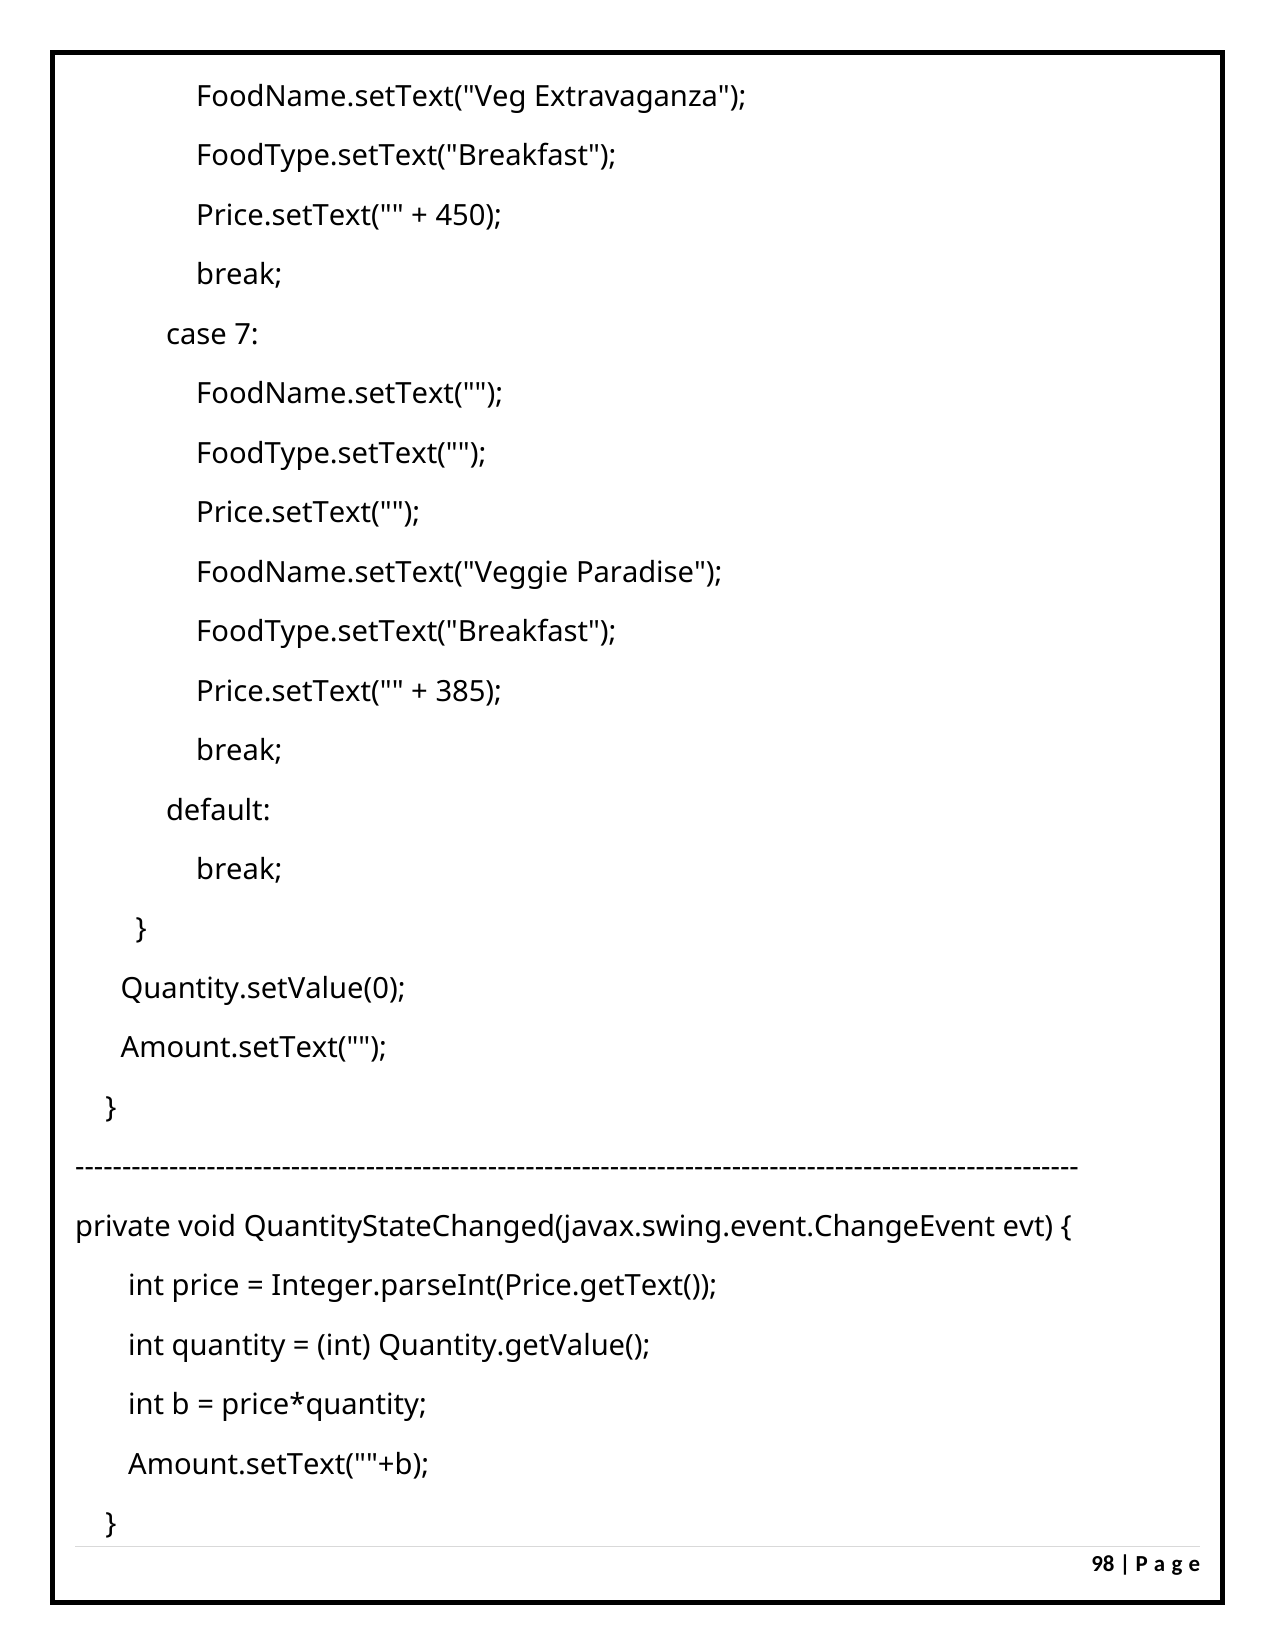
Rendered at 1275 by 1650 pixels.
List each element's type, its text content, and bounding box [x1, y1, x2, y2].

text } [75, 1086, 1200, 1126]
text break; [75, 253, 1200, 293]
text FoodName.setText("Veggie Paradise"); [75, 551, 1200, 591]
text case 7: [75, 313, 1200, 353]
text Price.setText("" + 450); [75, 194, 1200, 234]
text Amount.setText(""); [75, 1027, 1200, 1066]
text Price.setText("" + 385); [75, 670, 1200, 709]
text int price = Integer.parseInt(Price.getText()); [75, 1264, 1200, 1304]
text break; [75, 848, 1200, 888]
text FoodName.setText(""); [75, 372, 1200, 412]
text int quantity = (int) Quantity.getValue(); [75, 1324, 1200, 1364]
text } [75, 1502, 1200, 1542]
text } [75, 908, 1200, 947]
text FoodType.setText("Breakfast"); [75, 610, 1200, 650]
text break; [75, 729, 1200, 769]
text FoodType.setText(""); [75, 432, 1200, 472]
text ----------------------------------------------------------------------------------------------------------- [75, 1146, 1200, 1185]
text default: [75, 789, 1200, 828]
text private void QuantityStateChanged(javax.swing.event.ChangeEvent evt) { [75, 1205, 1200, 1245]
text Quantity.setValue(0); [75, 967, 1200, 1007]
text Price.setText(""); [75, 491, 1200, 531]
text int b = price*quantity; [75, 1383, 1200, 1423]
text Amount.setText(""+b); [75, 1443, 1200, 1483]
text FoodType.setText("Breakfast"); [75, 134, 1200, 174]
text FoodName.setText("Veg Extravaganza"); [75, 75, 1200, 115]
